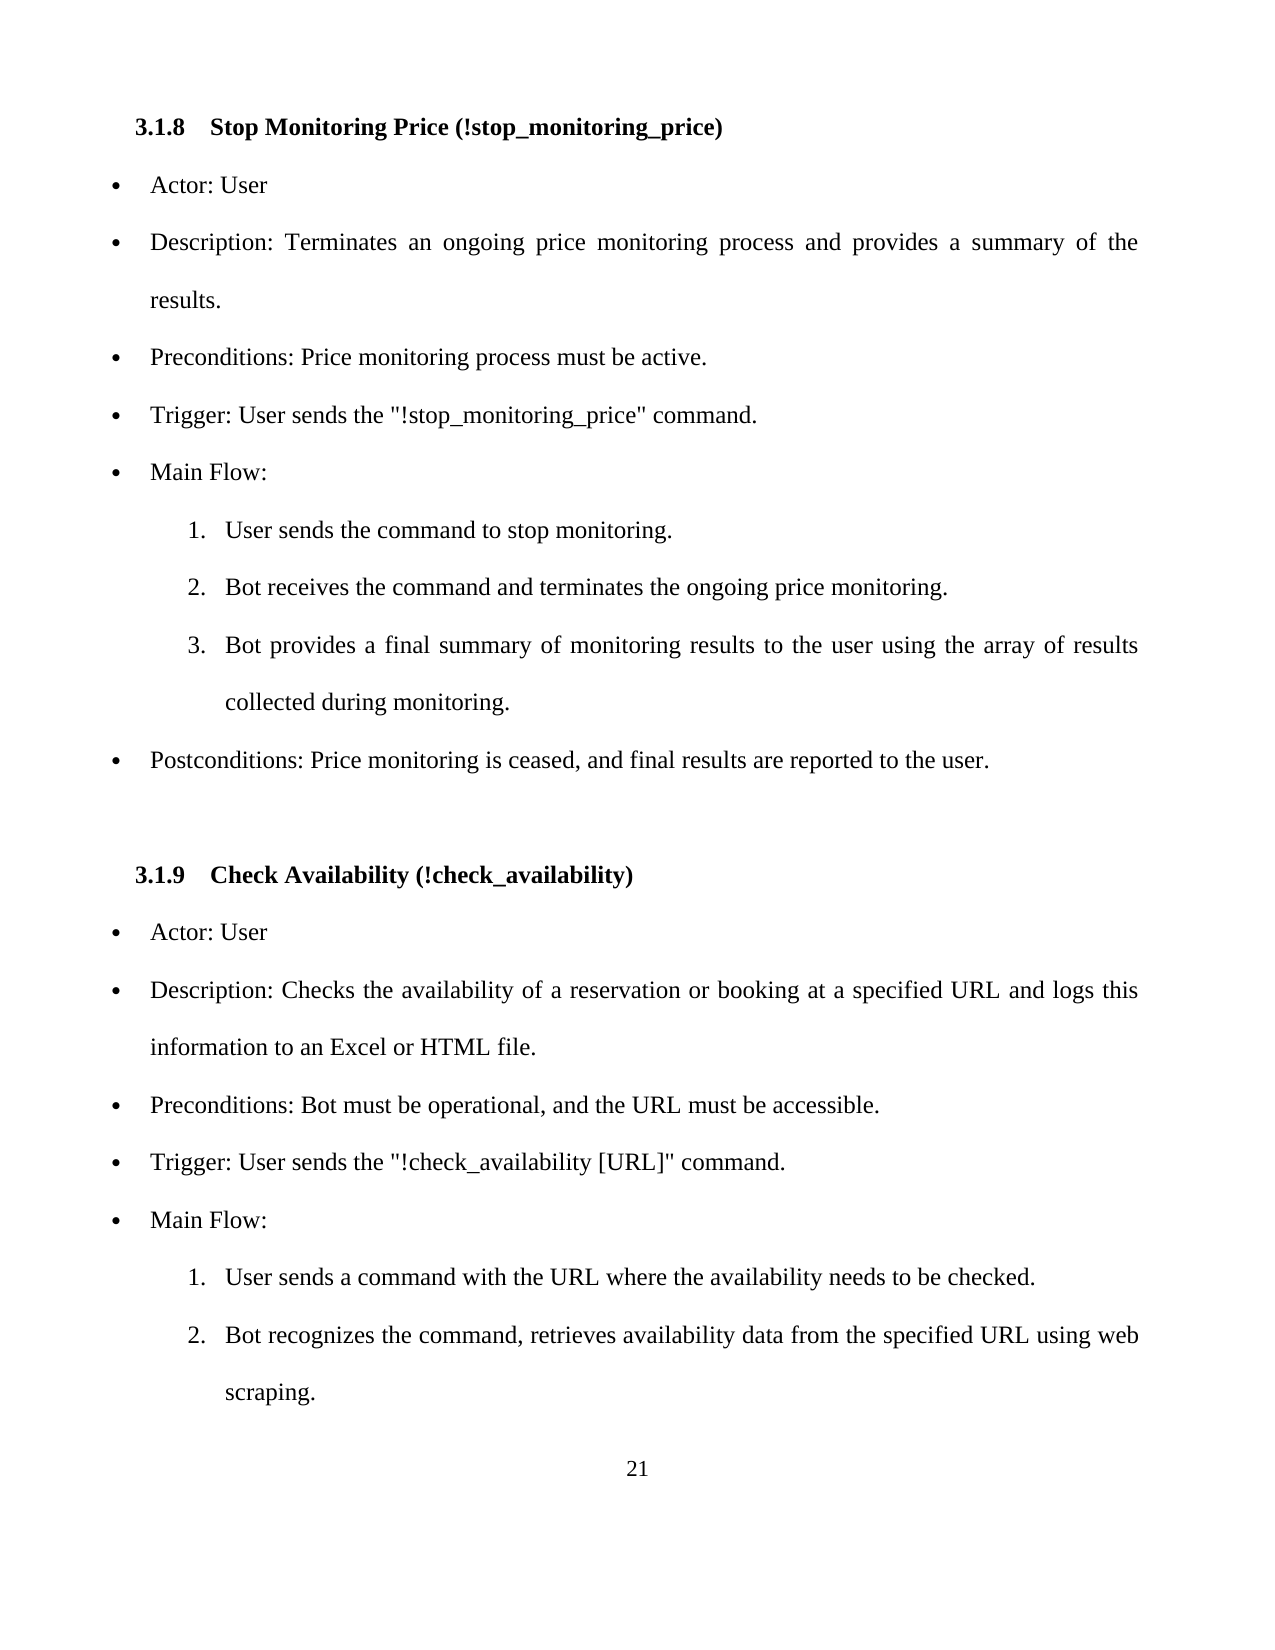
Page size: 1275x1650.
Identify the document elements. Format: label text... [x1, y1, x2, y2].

list Trigger: User sends the "!check_availability [URL]" command. [112, 1147, 1140, 1176]
list Description: Terminates an ongoing price monitoring process and provides a summary of the results. [112, 227, 1140, 314]
list Actor: User [112, 170, 1140, 199]
list Main Flow: [112, 457, 1140, 486]
list Description: Checks the availability of a reservation or booking at a specified URL and logs this information to an Excel or HTML file. [112, 975, 1140, 1061]
list Bot receives the command and terminates the ongoing price monitoring. [187, 572, 1140, 601]
list Preconditions: Price monitoring process must be active. [112, 342, 1140, 371]
list Actor: User [112, 917, 1140, 946]
list User sends the command to stop monitoring. [187, 515, 1140, 544]
list Preconditions: Bot must be operational, and the URL must be accessible. [112, 1090, 1140, 1119]
list Main Flow: [112, 1205, 1140, 1234]
list Bot recognizes the command, retrieves availability data from the specified URL using web scraping. [187, 1320, 1140, 1406]
list Bot provides a final summary of monitoring results to the user using the array of results collected during monitoring. [187, 630, 1140, 716]
subtitle Check Availability (!check_availability) [135, 860, 1200, 889]
list Trigger: User sends the "!stop_monitoring_price" command. [112, 400, 1140, 429]
list User sends a command with the URL where the availability needs to be checked. [187, 1262, 1140, 1291]
subtitle Stop Monitoring Price (!stop_monitoring_price) [135, 112, 1200, 141]
list Postconditions: Price monitoring is ceased, and final results are reported to the user. [112, 745, 1140, 774]
